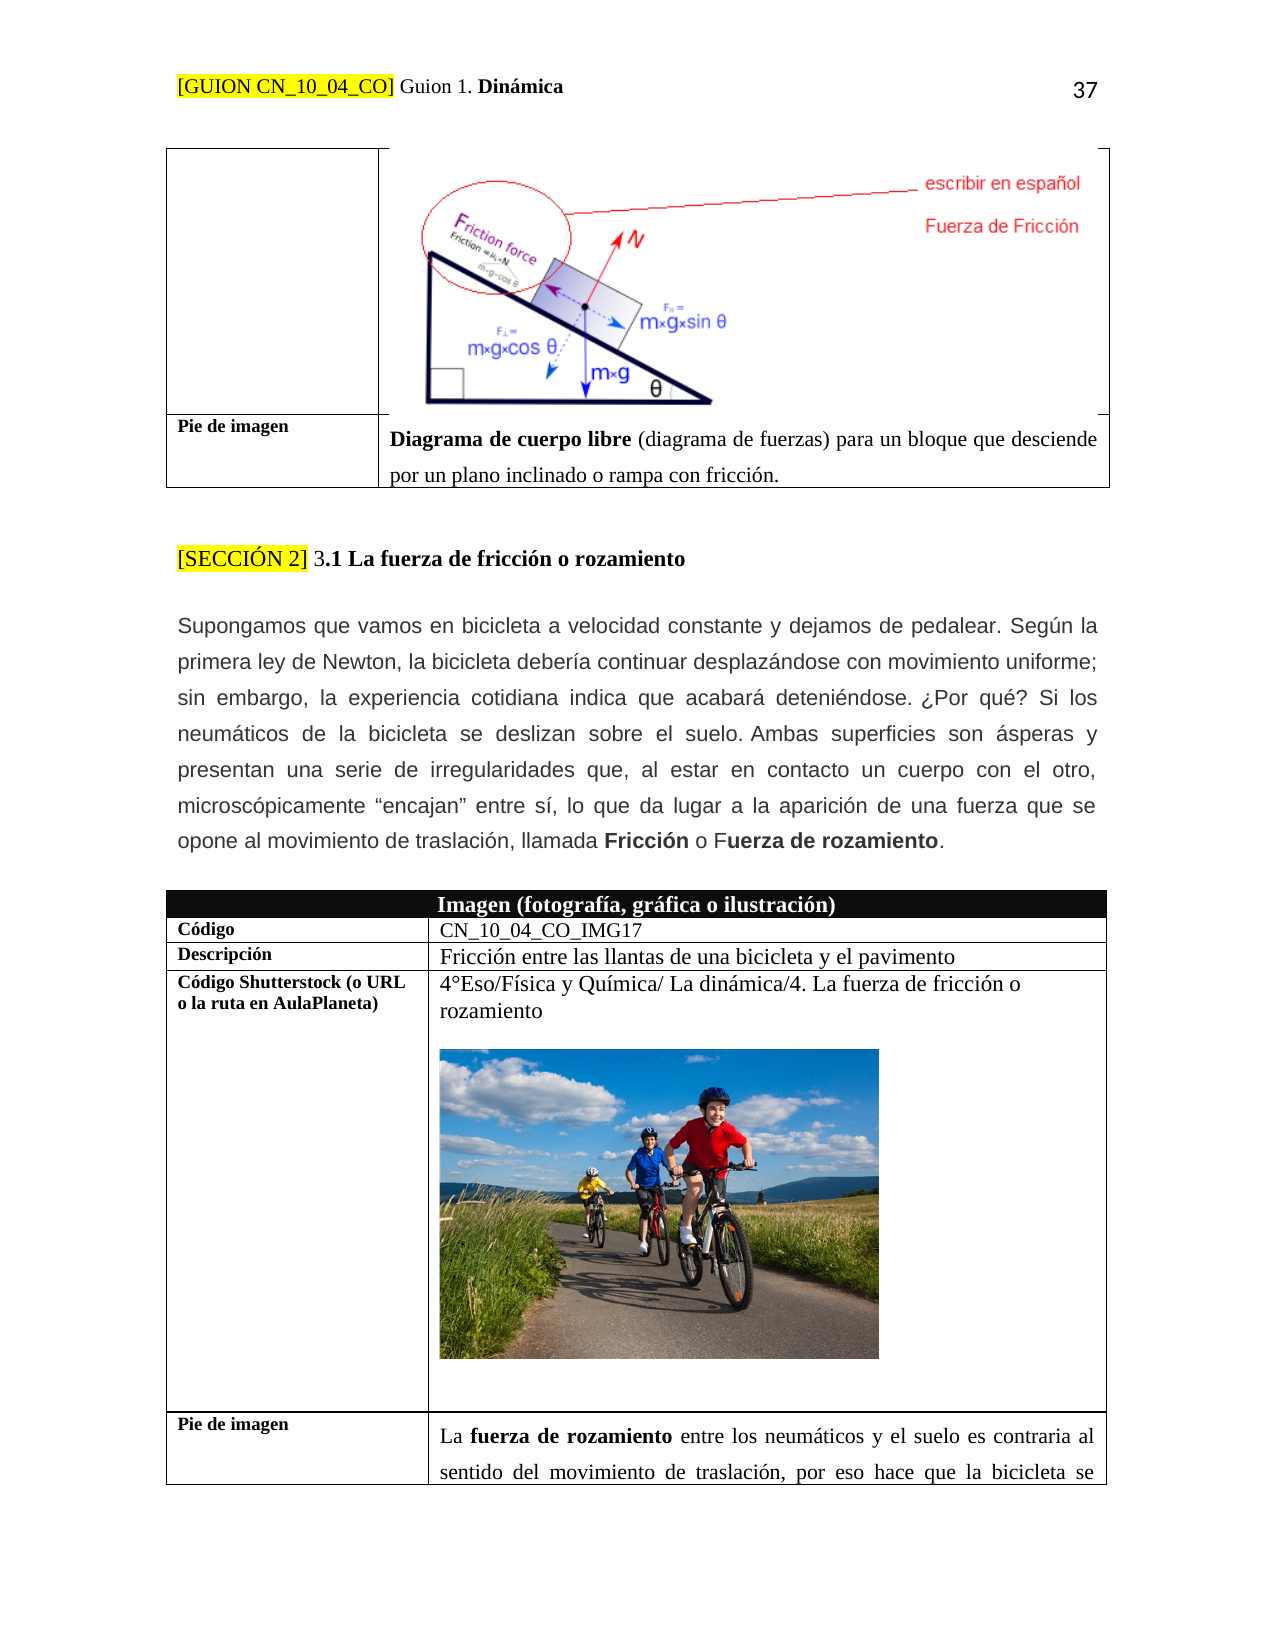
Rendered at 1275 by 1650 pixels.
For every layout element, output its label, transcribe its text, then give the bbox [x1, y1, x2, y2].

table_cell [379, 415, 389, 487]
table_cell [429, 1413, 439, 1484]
table_cell Código Shutterstock (o URL o la ruta en AulaPlaneta) [167, 971, 428, 1411]
table_cell Pie de imagen [167, 415, 378, 487]
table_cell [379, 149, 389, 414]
text [SECCIÓN 2] 3.1 La fuerza de fricción o rozamiento [308, 545, 1098, 572]
table_cell Descripción [167, 943, 428, 969]
table_cell CN_10_04_CO_IMG17 [429, 918, 1106, 942]
table_cell Código [167, 918, 428, 942]
table_cell 4°Eso/Física y Química/ La dinámica/4. La fuerza de fricción o rozamiento [429, 971, 1106, 1411]
table_cell Fricción entre las llantas de una bicicleta y el pavimento [429, 943, 1106, 969]
text Supongamos que vamos en bicicleta a velocidad constante y dejamos de pedalear. Según la primera ley de Newton, la bicicleta debería continuar desplazándose con movimiento uniforme; sin embargo, la experiencia cotidiana indica que acabará deteniéndose. ¿Por qué? Si los neumáticos de la bicicleta se deslizan sobre el suelo. Ambas superficies son ásperas y presentan una serie de irregularidades que, al estar en contacto un cuerpo con el otro, microscópicamente “encajan” entre sí, lo que da lugar a la aparición de una fuerza que se opone al movimiento de traslación, llamada Fricción o Fuerza de rozamiento. [177, 602, 1098, 854]
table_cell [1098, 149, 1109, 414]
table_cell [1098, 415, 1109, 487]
picture [439, 1049, 879, 1359]
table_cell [167, 149, 378, 414]
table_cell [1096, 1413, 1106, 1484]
table_header Imagen (fotografía, gráfica o ilustración) [167, 891, 1106, 917]
picture [389, 148, 1098, 415]
table_cell Pie de imagen [167, 1413, 428, 1484]
